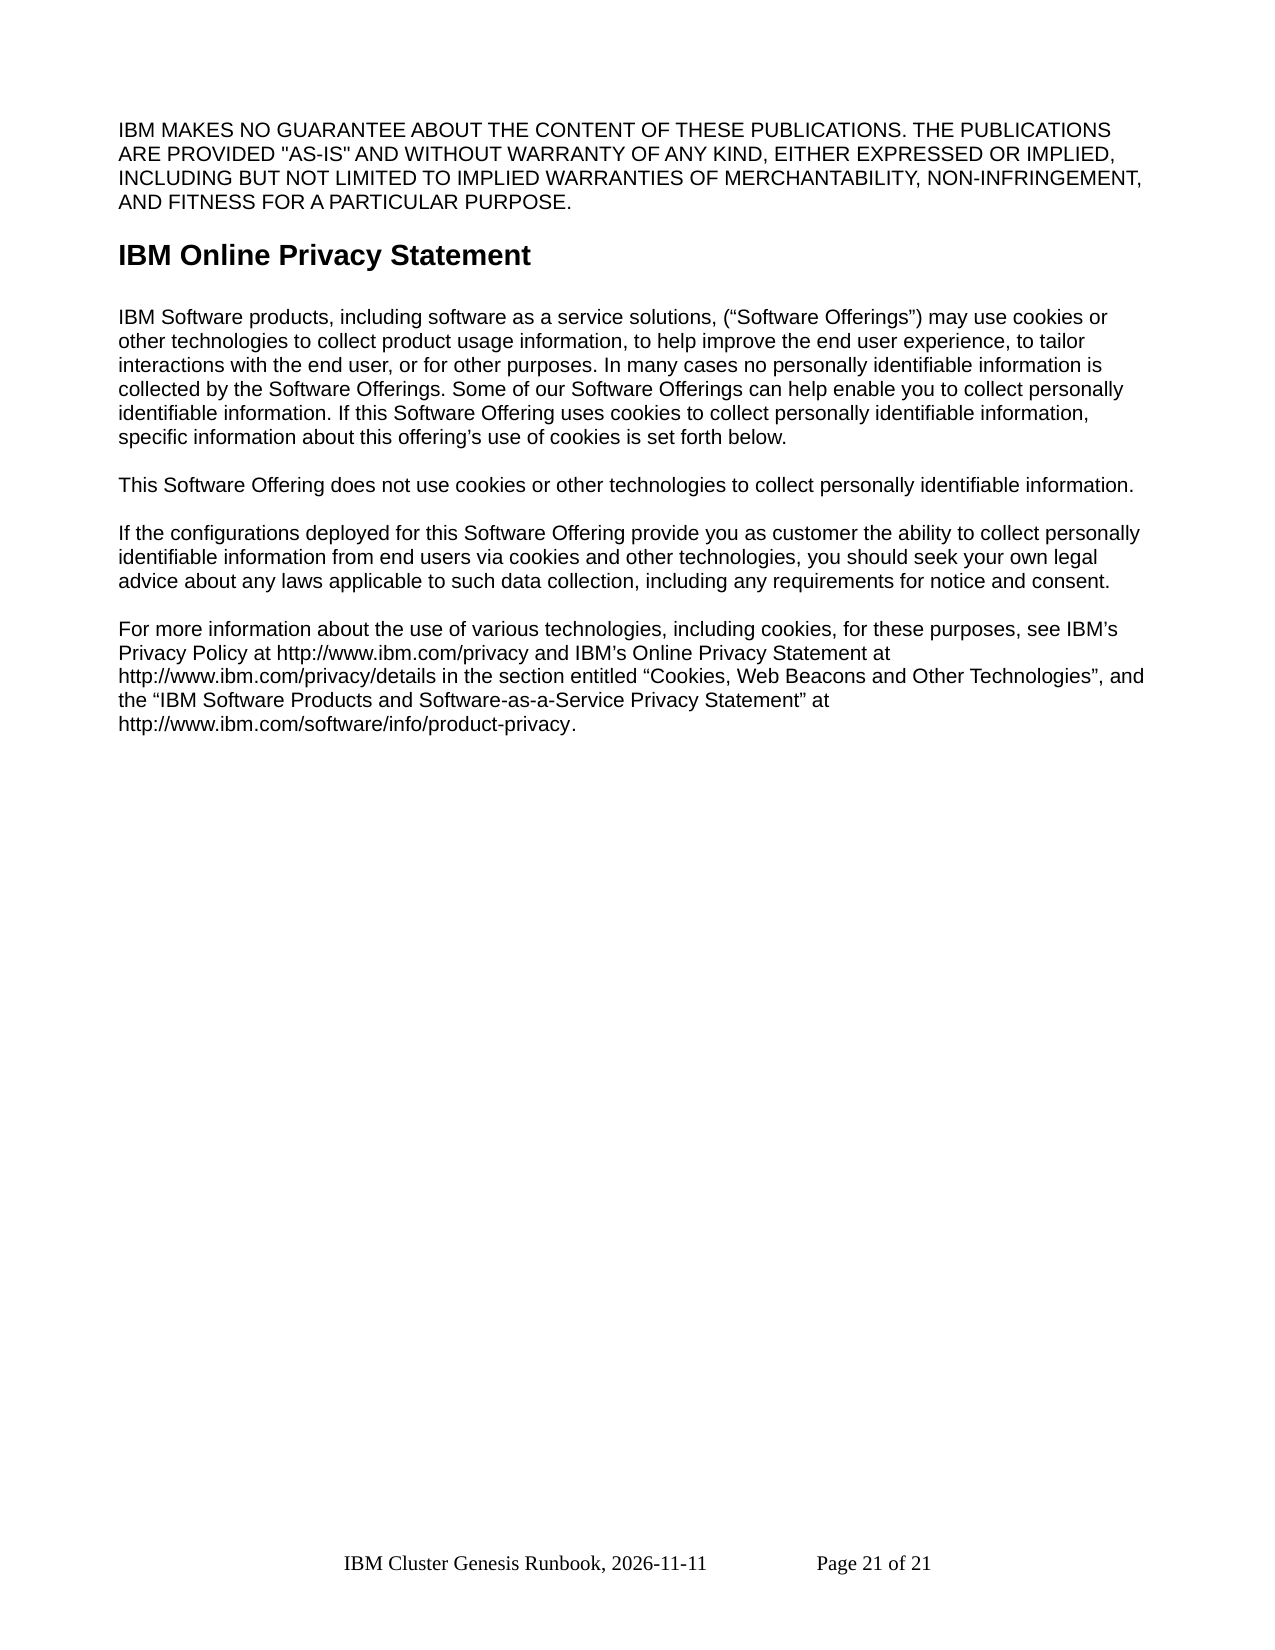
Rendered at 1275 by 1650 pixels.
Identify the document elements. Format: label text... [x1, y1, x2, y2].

text IBM Online Privacy Statement [118, 238, 1157, 271]
text For more information about the use of various technologies, including cookies, for these purposes, see IBM’s Privacy Policy at http://www.ibm.com/privacy and IBM’s Online Privacy Statement at http://www.ibm.com/privacy/details in the section entitled “Cookies, Web Beacons and Other Technologies”, and the “IBM Software Products and Software-as-a-Service Privacy Statement” at http://www.ibm.com/software/info/product-privacy. [118, 616, 1157, 736]
text IBM MAKES NO GUARANTEE ABOUT THE CONTENT OF THESE PUBLICATIONS. THE PUBLICATIONS ARE PROVIDED "AS-IS" AND WITHOUT WARRANTY OF ANY KIND, EITHER EXPRESSED OR IMPLIED, INCLUDING BUT NOT LIMITED TO IMPLIED WARRANTIES OF MERCHANTABILITY, NON-INFRINGEMENT, AND FITNESS FOR A PARTICULAR PURPOSE. [118, 118, 1157, 214]
text If the configurations deployed for this Software Offering provide you as customer the ability to collect personally identifiable information from end users via cookies and other technologies, you should seek your own legal advice about any laws applicable to such data collection, including any requirements for notice and consent. [118, 521, 1157, 592]
text This Software Offering does not use cookies or other technologies to collect personally identifiable information. [118, 473, 1157, 497]
text IBM Software products, including software as a service solutions, (“Software Offerings”) may use cookies or other technologies to collect product usage information, to help improve the end user experience, to tailor interactions with the end user, or for other purposes. In many cases no personally identifiable information is collected by the Software Offerings. Some of our Software Offerings can help enable you to collect personally identifiable information. If this Software Offering uses cookies to collect personally identifiable information, specific information about this offering’s use of cookies is set forth below. [118, 305, 1157, 449]
